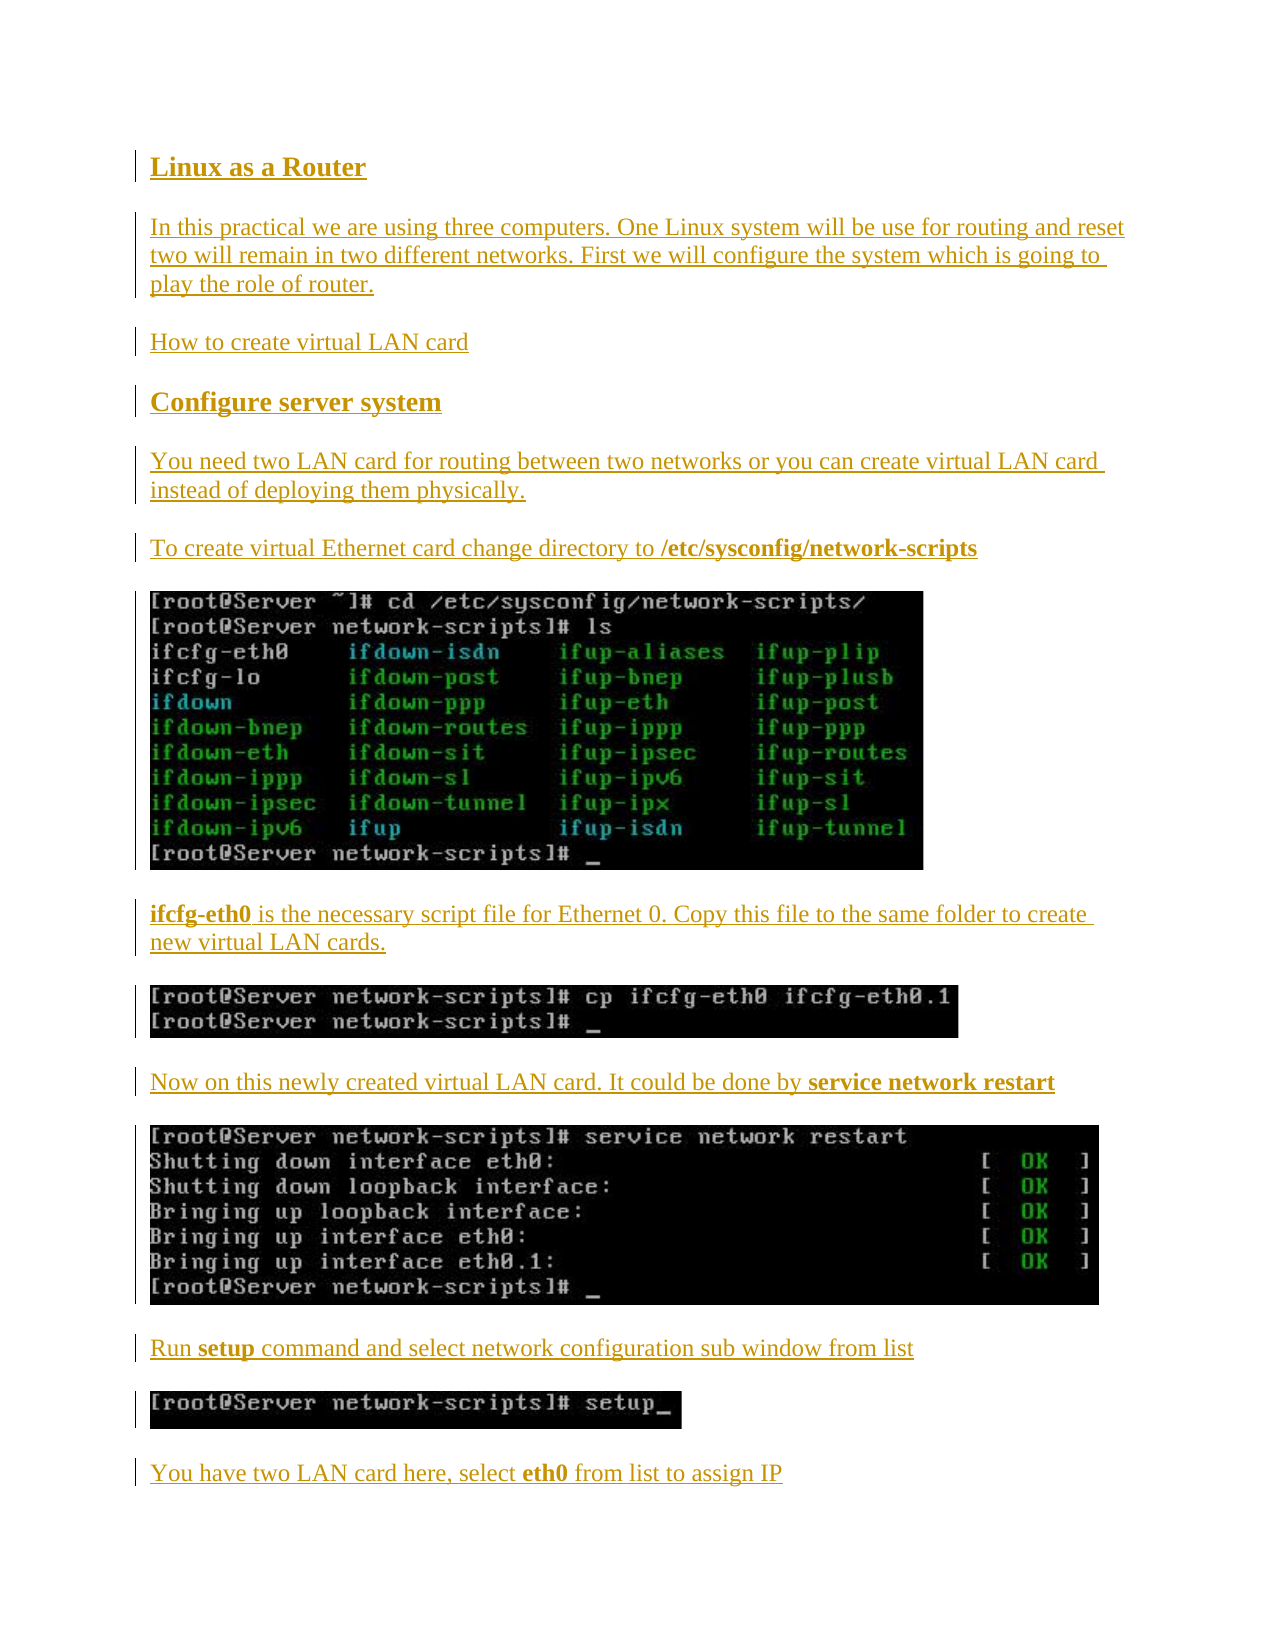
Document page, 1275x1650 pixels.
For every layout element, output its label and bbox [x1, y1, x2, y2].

picture [150, 985, 959, 1038]
picture [150, 591, 924, 870]
picture [150, 1125, 1099, 1305]
picture [150, 1391, 682, 1429]
